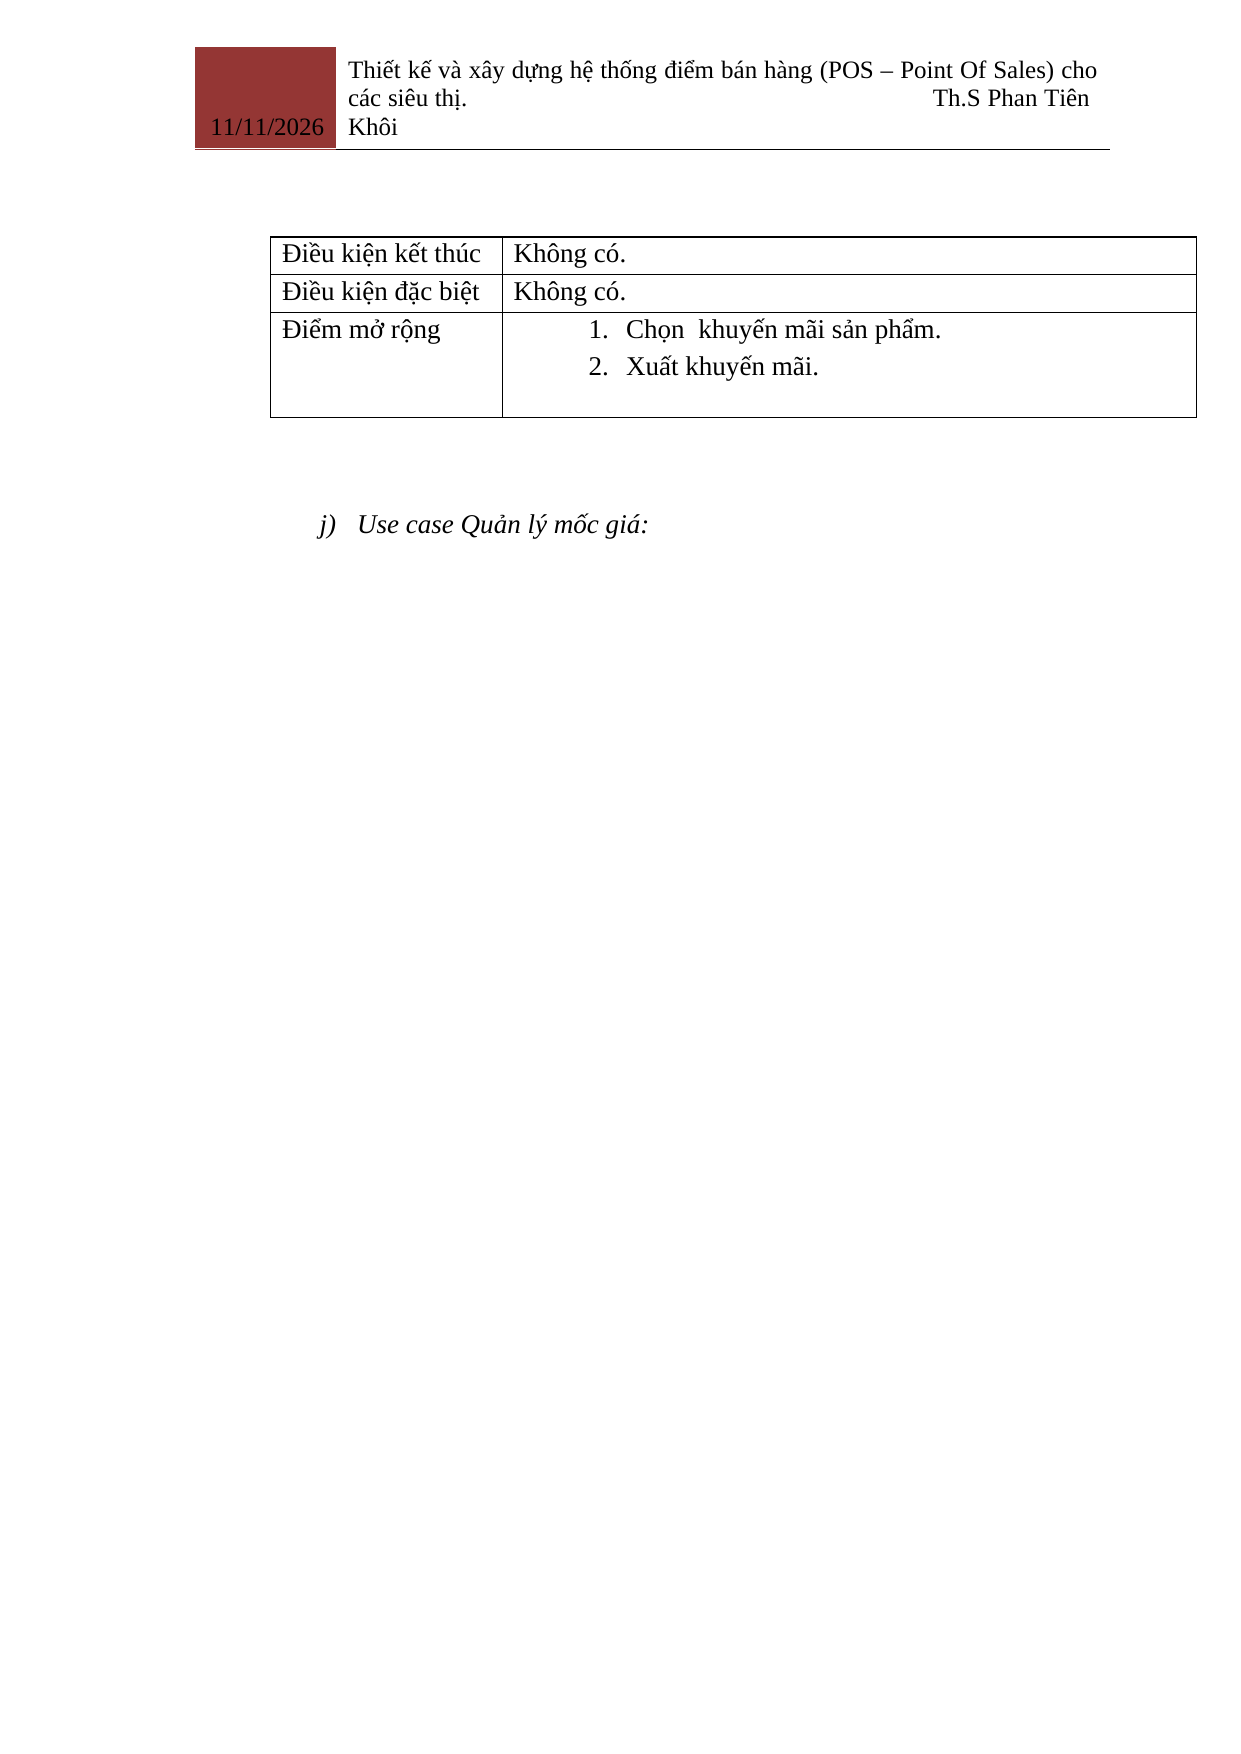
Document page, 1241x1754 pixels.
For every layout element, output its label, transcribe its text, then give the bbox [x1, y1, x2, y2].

table_cell Không có. [503, 275, 1196, 312]
table_cell Chọn khuyến mãi sản phẩm. Xuất khuyến mãi. [503, 313, 1196, 417]
table_cell Điểm mở rộng [271, 313, 502, 417]
table_cell Không có. [503, 238, 1196, 274]
table_cell Điều kiện đặc biệt [271, 275, 502, 312]
list Use case Quản lý mốc giá: [319, 508, 1091, 539]
table_cell Điều kiện kết thúc [271, 238, 502, 274]
